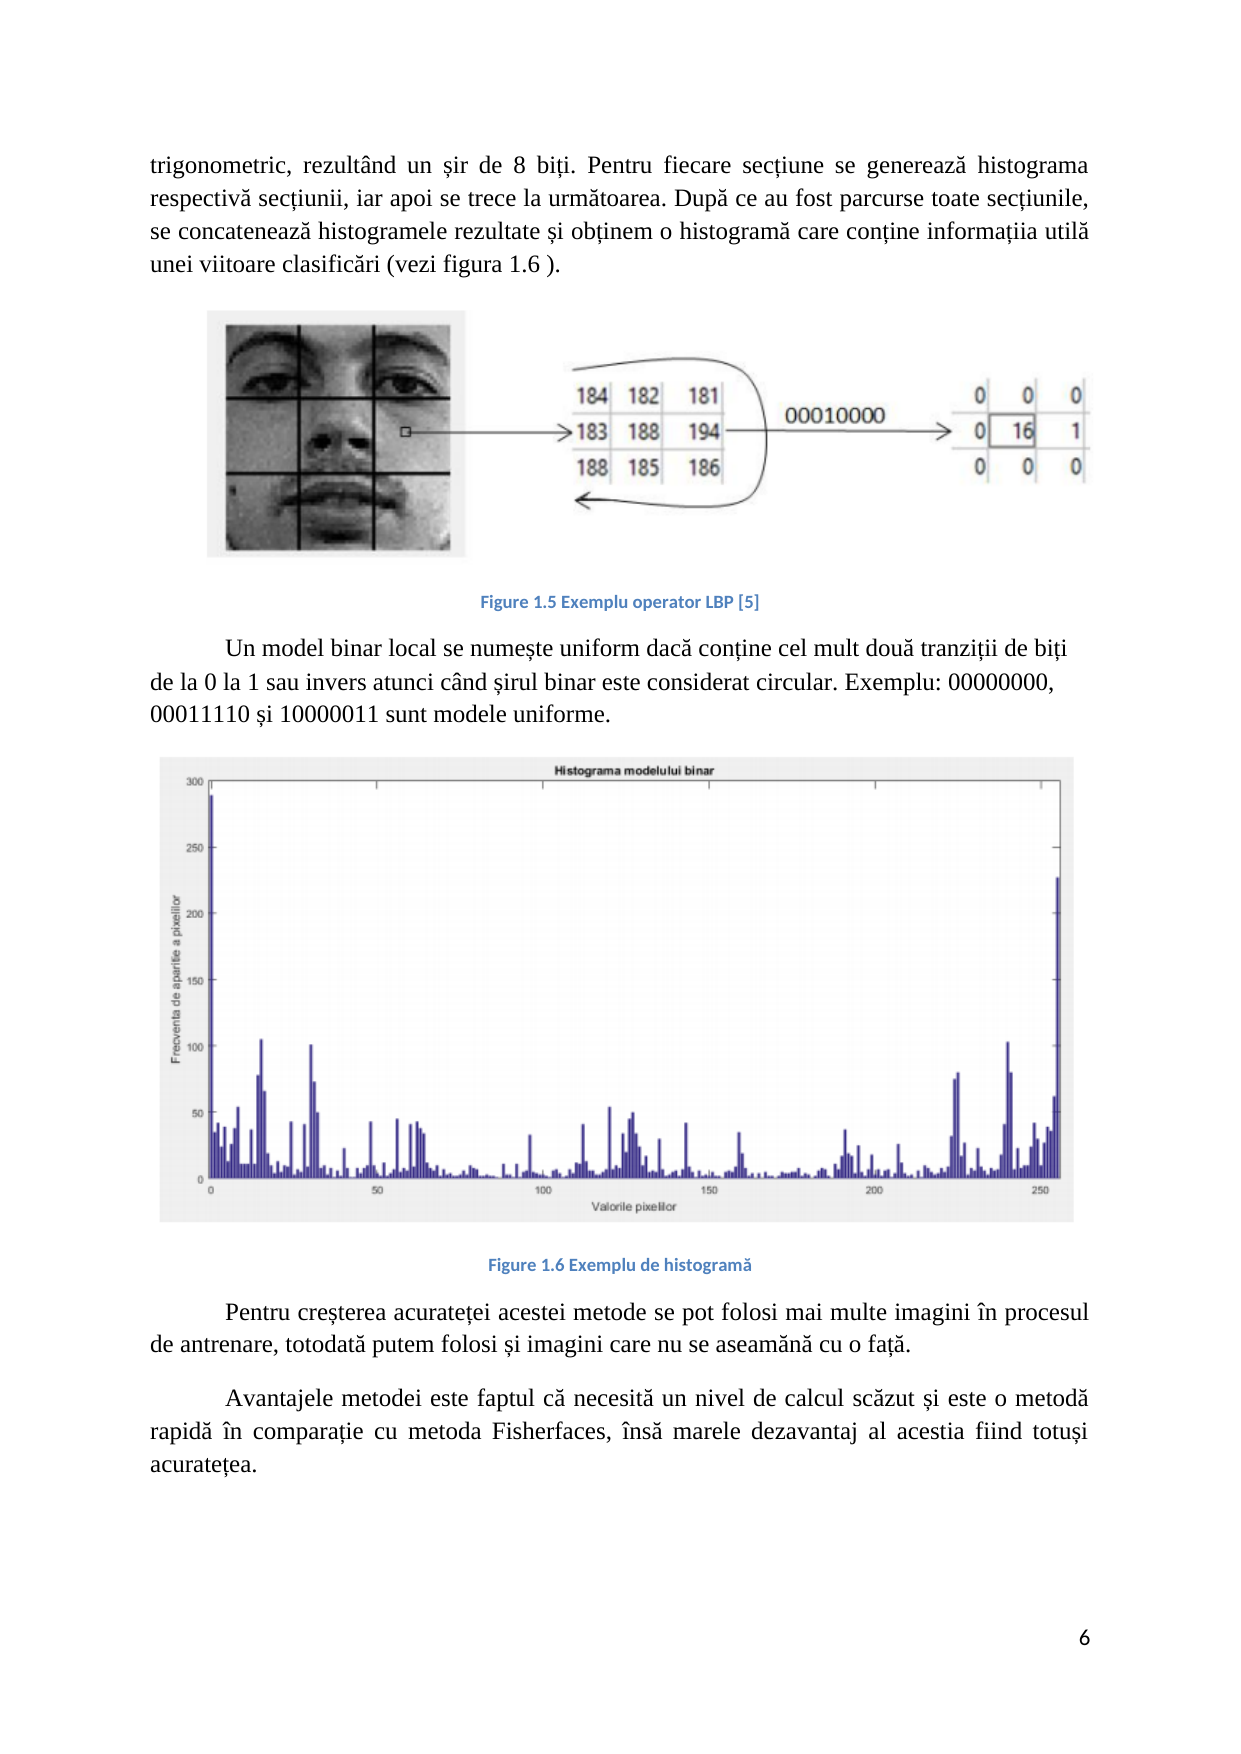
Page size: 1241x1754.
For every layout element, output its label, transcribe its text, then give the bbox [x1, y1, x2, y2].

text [150, 150, 1090, 278]
text Figure 1.5 Exemplu operator LBP [5] [150, 590, 1090, 613]
picture [187, 302, 1128, 565]
text Pentru creșterea acurateței acestei metode se pot folosi mai multe imagini în procesul de antrenare, totodată putem folosi și imagini care nu se aseamănă cu o față. [150, 1297, 1090, 1358]
picture [150, 753, 1091, 1228]
text Un model binar local se numește uniform dacă conține cel mult două tranziții de biți de la 0 la 1 sau invers atunci când șirul binar este considerat circular. Exemplu: 00000000, 00011110 și 10000011 sunt modele uniforme. [150, 633, 1090, 728]
text Avantajele metodei este faptul că necesită un nivel de calcul scăzut și este o metodă rapidă în comparație cu metoda Fisherfaces, însă marele dezavantaj al acestia fiind totuși acuratețea. [150, 1383, 1090, 1478]
text Figure 1.6 Exemplu de histogramă [150, 1253, 1090, 1276]
